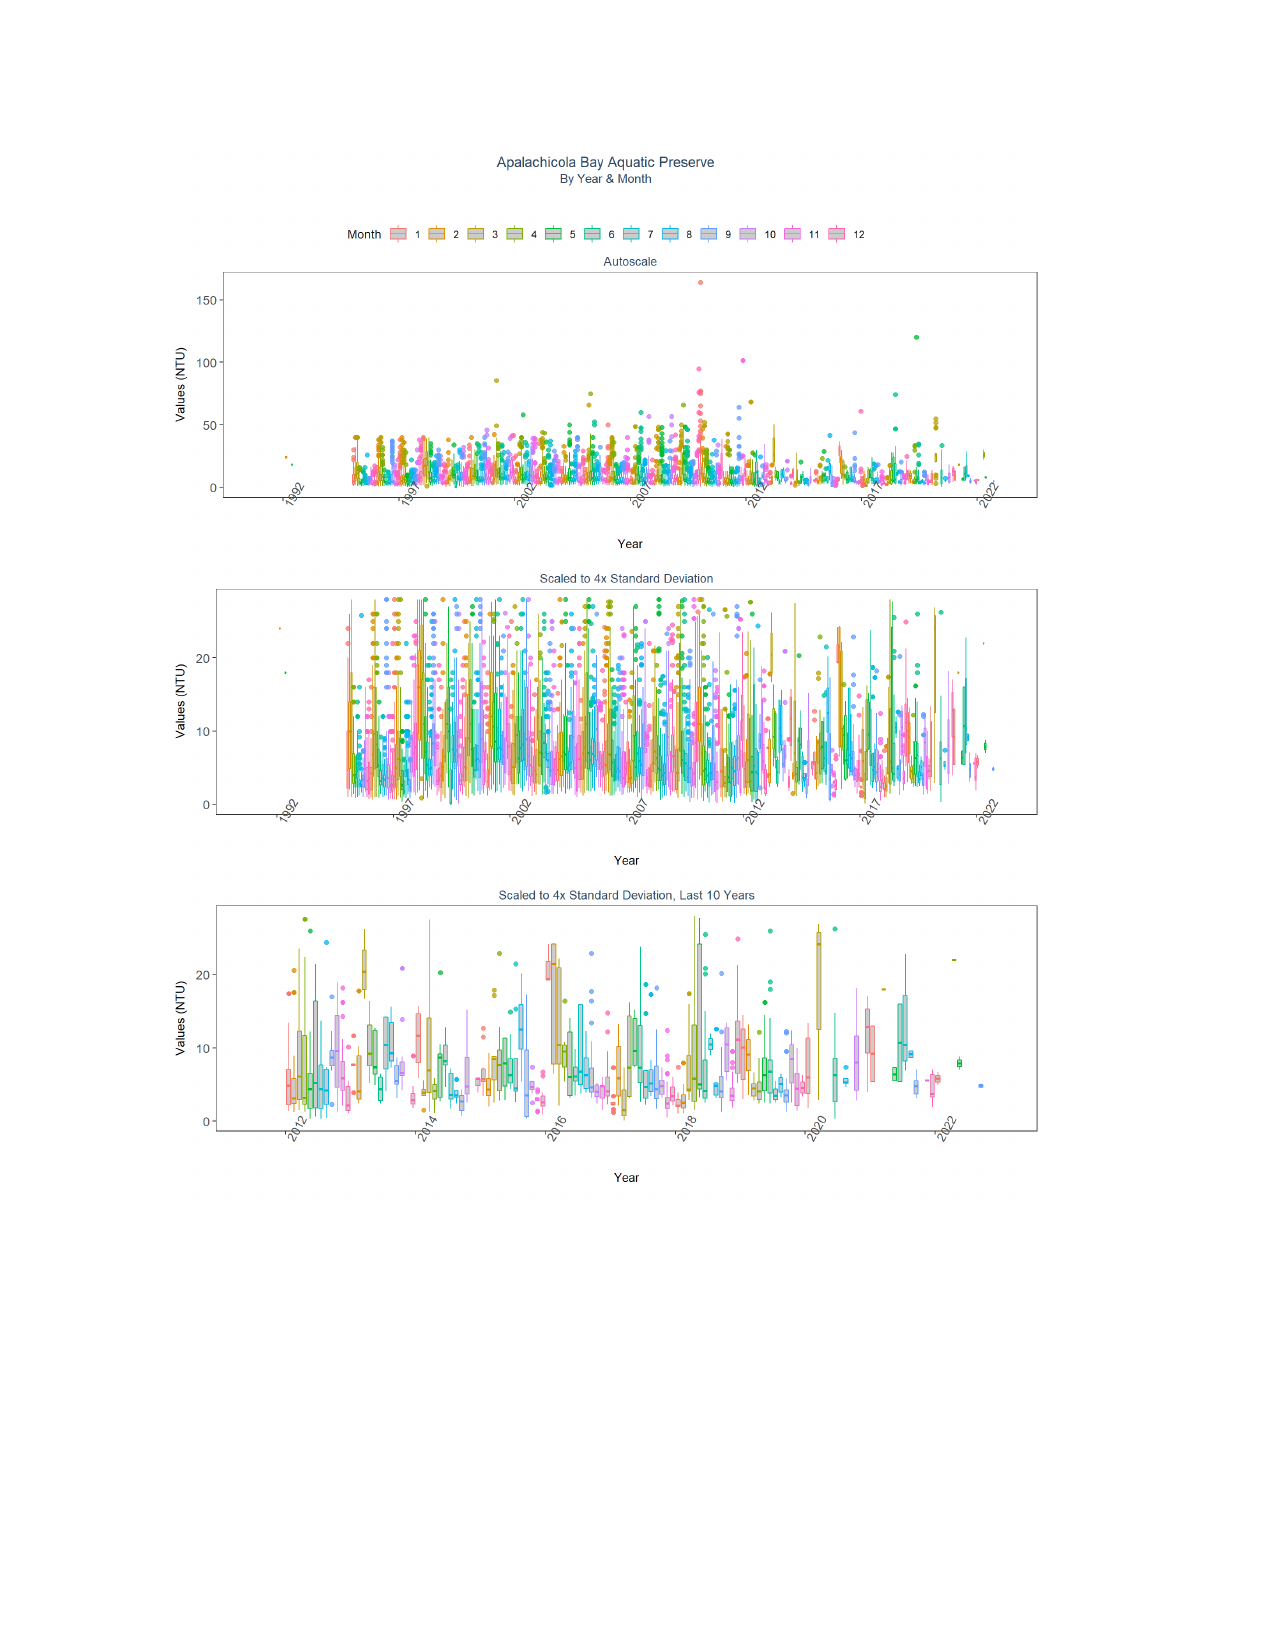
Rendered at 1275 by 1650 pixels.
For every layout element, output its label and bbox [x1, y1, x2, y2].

picture [168, 150, 1044, 1200]
